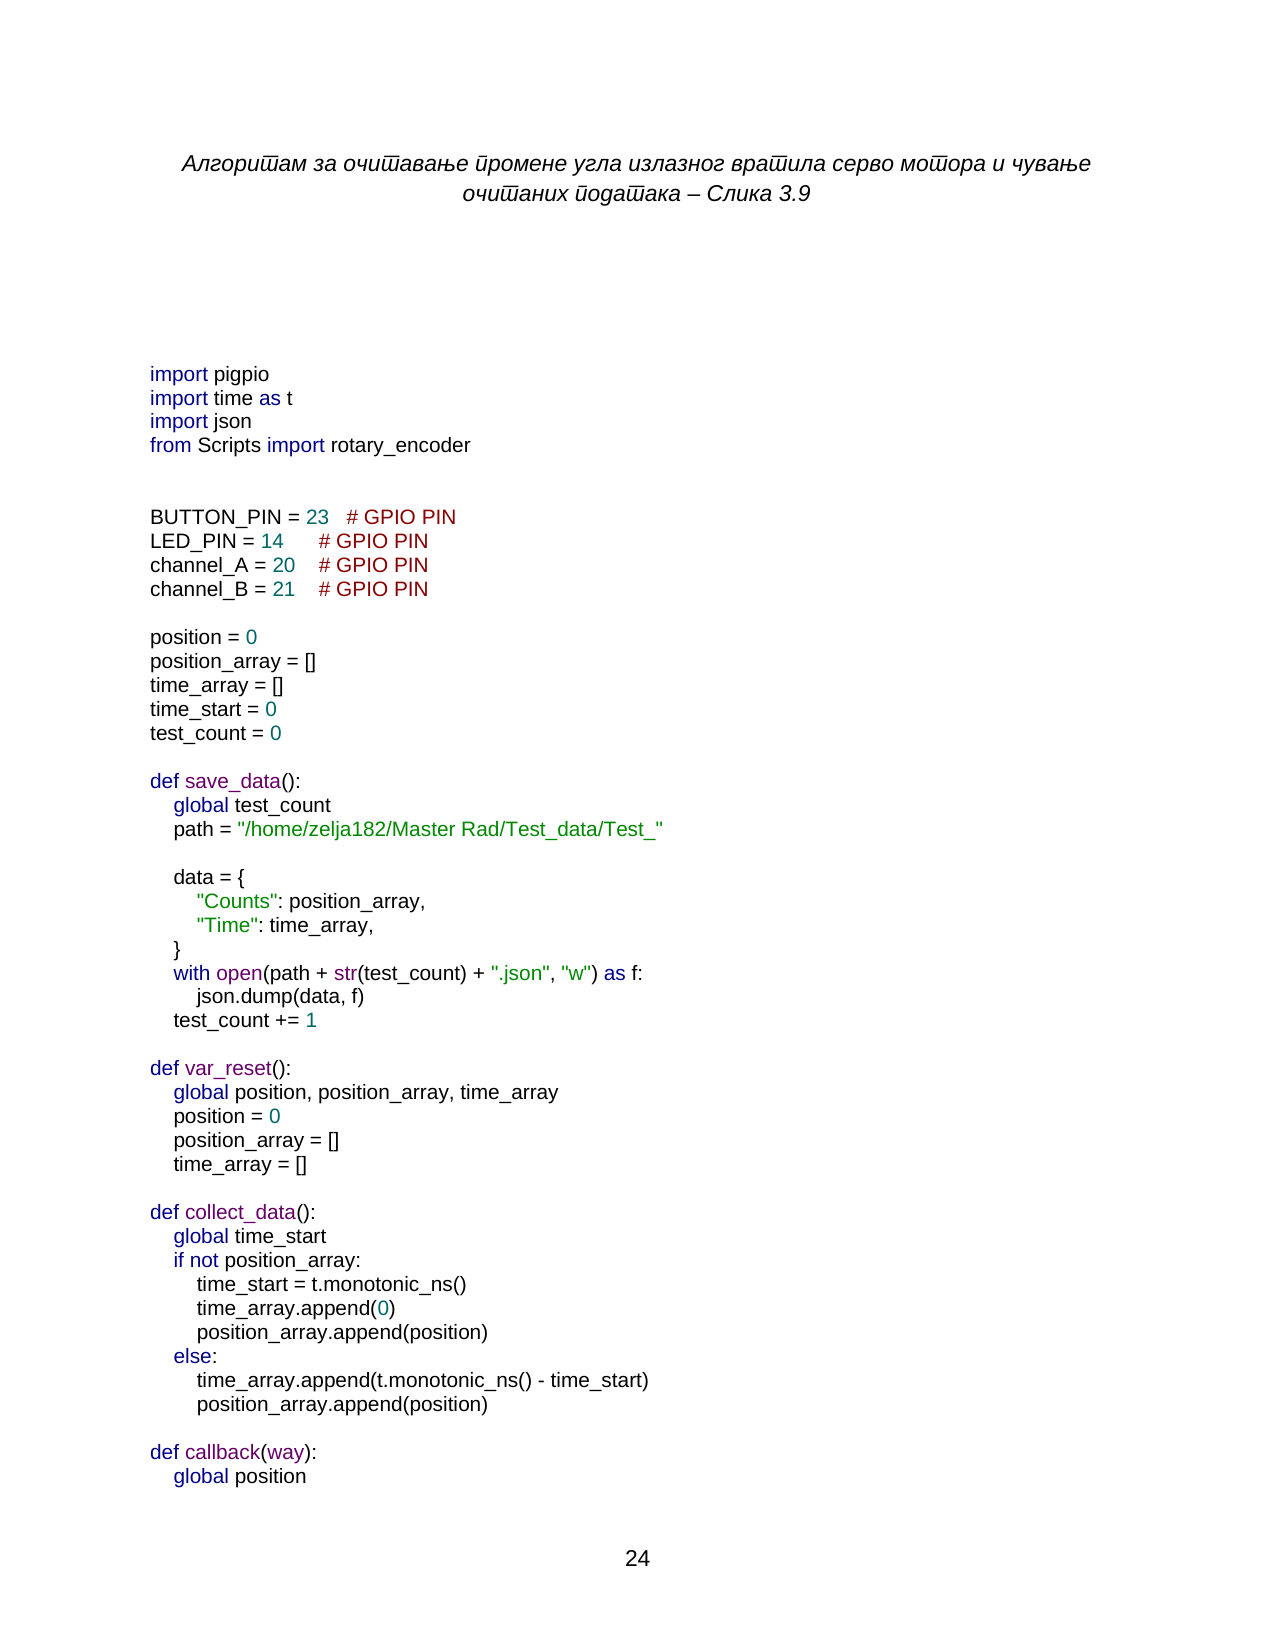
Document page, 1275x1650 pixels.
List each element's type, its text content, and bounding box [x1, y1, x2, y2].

text import time as t [150, 385, 1125, 409]
text test_count = 0 [150, 721, 1125, 745]
text def callback(way): [150, 1439, 1125, 1463]
text BUTTON_PIN = 23 # GPIO PIN [150, 505, 1125, 529]
text def var_reset(): [150, 1056, 1125, 1080]
text global test_count [150, 793, 1125, 817]
text position_array.append(position) [150, 1392, 1125, 1416]
text with open(path + str(test_count) + ".json", "w") as f: [150, 960, 1125, 984]
text from Scripts import rotary_encoder [150, 433, 1125, 457]
text position_array.append(position) [150, 1320, 1125, 1344]
text path = "/home/zelja182/Master Rad/Test_data/Test_" [150, 817, 1125, 841]
text def save_data(): [150, 769, 1125, 793]
text else: [150, 1344, 1125, 1368]
text position = 0 [150, 625, 1125, 649]
text channel_B = 21 # GPIO PIN [150, 577, 1125, 601]
text time_start = 0 [150, 697, 1125, 721]
text position_array = [] [150, 1128, 1125, 1152]
text json.dump(data, f) [150, 984, 1125, 1008]
text data = { [150, 864, 1125, 888]
text global position [150, 1463, 1125, 1487]
text time_array.append(t.monotonic_ns() - time_start) [150, 1368, 1125, 1392]
text time_array = [] [150, 673, 1125, 697]
text "Time": time_array, [150, 912, 1125, 936]
text LED_PIN = 14 # GPIO PIN [150, 529, 1125, 553]
text test_count += 1 [150, 1008, 1125, 1032]
text channel_A = 20 # GPIO PIN [150, 553, 1125, 577]
text def collect_data(): [150, 1200, 1125, 1224]
text import pigpio [150, 361, 1125, 385]
text if not position_array: [150, 1248, 1125, 1272]
text } [150, 936, 1125, 960]
text position = 0 [150, 1104, 1125, 1128]
text time_start = t.monotonic_ns() [150, 1272, 1125, 1296]
text import json [150, 409, 1125, 433]
text global position, position_array, time_array [150, 1080, 1125, 1104]
text global time_start [150, 1224, 1125, 1248]
text time_array.append(0) [150, 1296, 1125, 1320]
text "Counts": position_array, [150, 888, 1125, 912]
text Алгоритам за очитавање промене угла излазног вратила серво мотора и чување очитаних података – Слика 3.9 [150, 150, 1125, 207]
text time_array = [] [150, 1152, 1125, 1176]
text position_array = [] [150, 649, 1125, 673]
